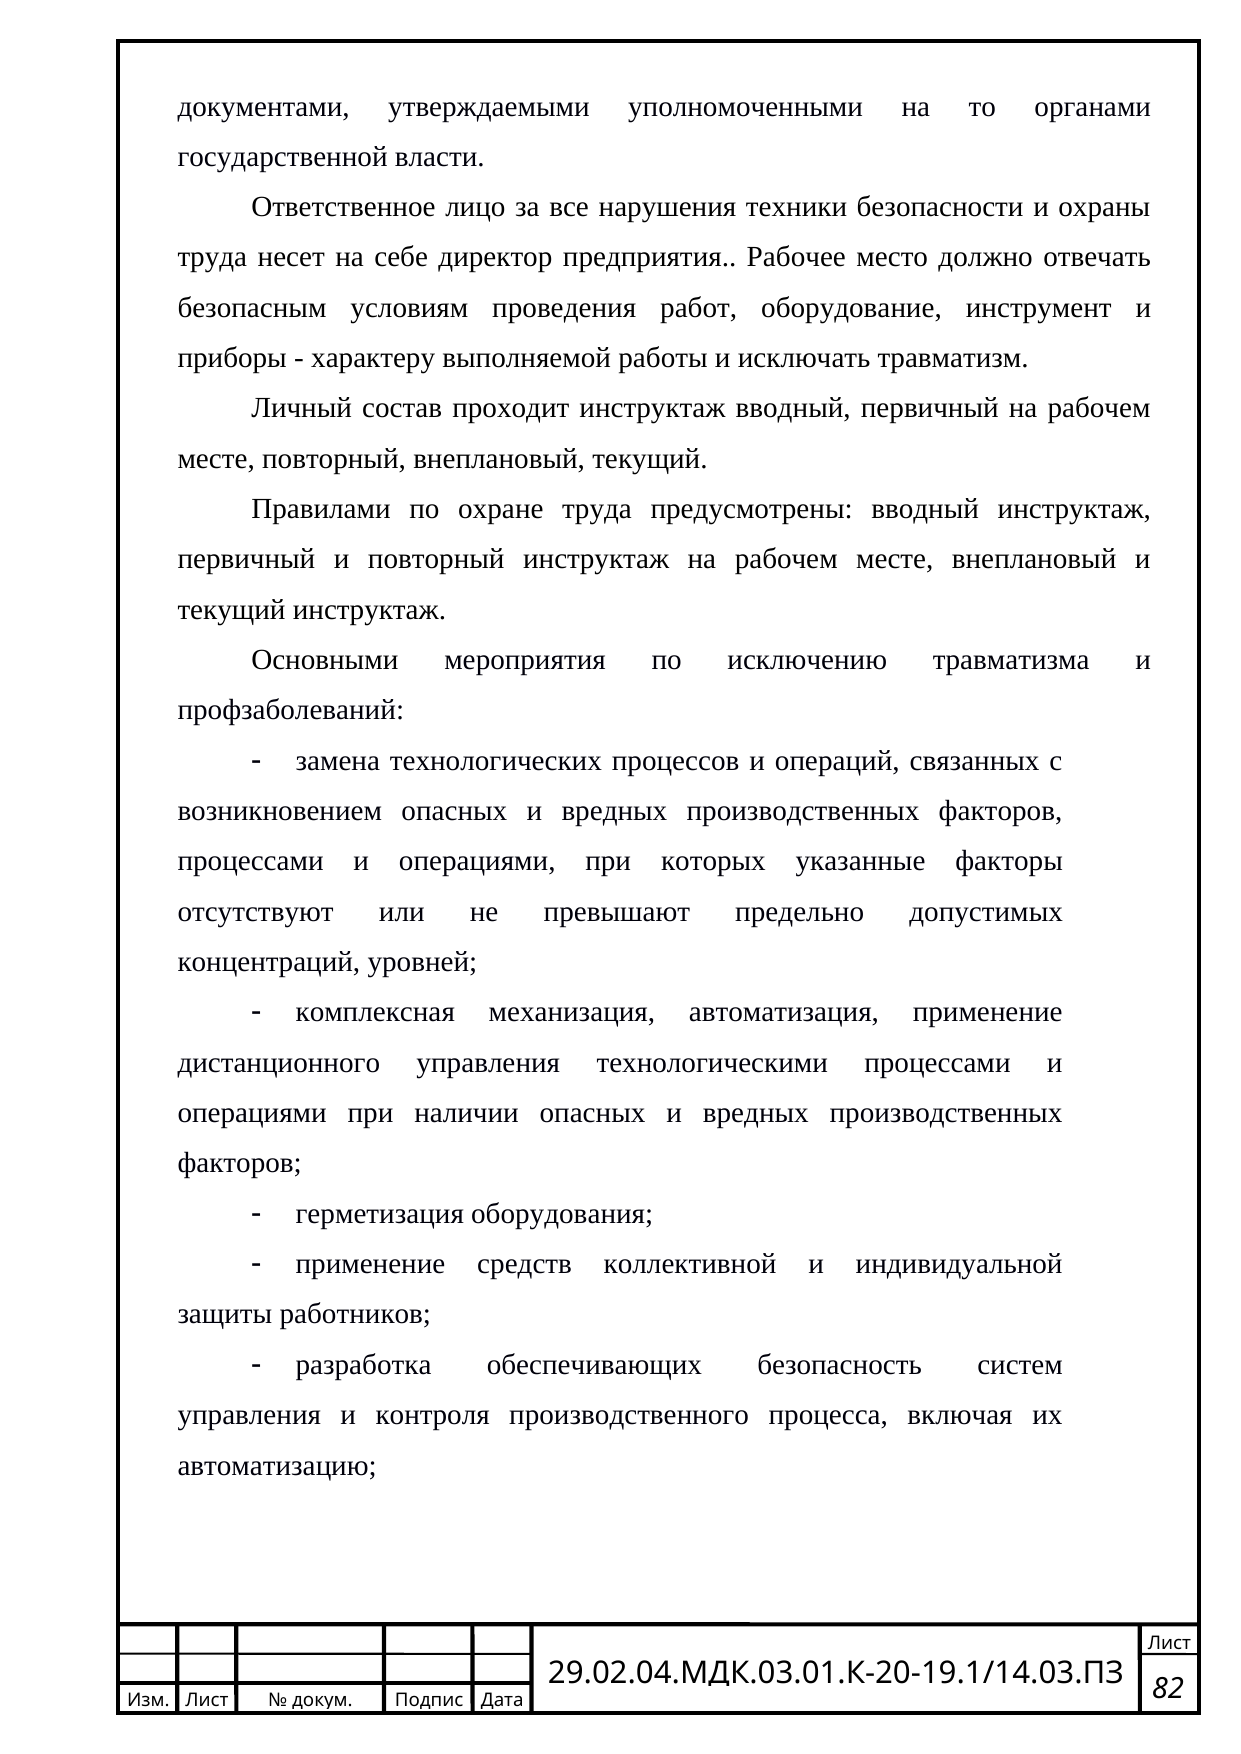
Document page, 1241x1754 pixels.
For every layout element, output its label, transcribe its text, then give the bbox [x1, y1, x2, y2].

text Ответственное лицо за все нарушения техники безопасности и охраны труда несет на себе директор предприятия.. Рабочее место должно отвечать безопасным условиям проведения работ, оборудование, инструмент и приборы - характеру выполняемой работы и исключать травматизм. [177, 189, 1152, 374]
list замена технологических процессов и операций, связанных с возникновением опасных и вредных производственных факторов, процессами и операциями, при которых указанные факторы отсутствуют или не превышают предельно допустимых концентраций, уровней; [177, 743, 1063, 978]
text Основными мероприятия по исключению травматизма и профзаболеваний: [177, 642, 1152, 726]
list герметизация оборудования; [177, 1196, 1063, 1229]
list применение средств коллективной и индивидуальной защиты работников; [177, 1246, 1063, 1330]
list разработка обеспечивающих безопасность систем управления и контроля производственного процесса, включая их автоматизацию; [177, 1347, 1063, 1481]
text Личный состав проходит инструктаж вводный, первичный на рабочем месте, повторный, внеплановый, текущий. [177, 391, 1152, 474]
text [177, 89, 1152, 172]
list комплексная механизация, автоматизация, применение дистанционного управления технологическими процессами и операциями при наличии опасных и вредных производственных факторов; [177, 994, 1063, 1179]
text Правилами по охране труда предусмотрены: вводный инструктаж, первичный и повторный инструктаж на рабочем месте, внеплановый и текущий инструктаж. [177, 491, 1152, 625]
